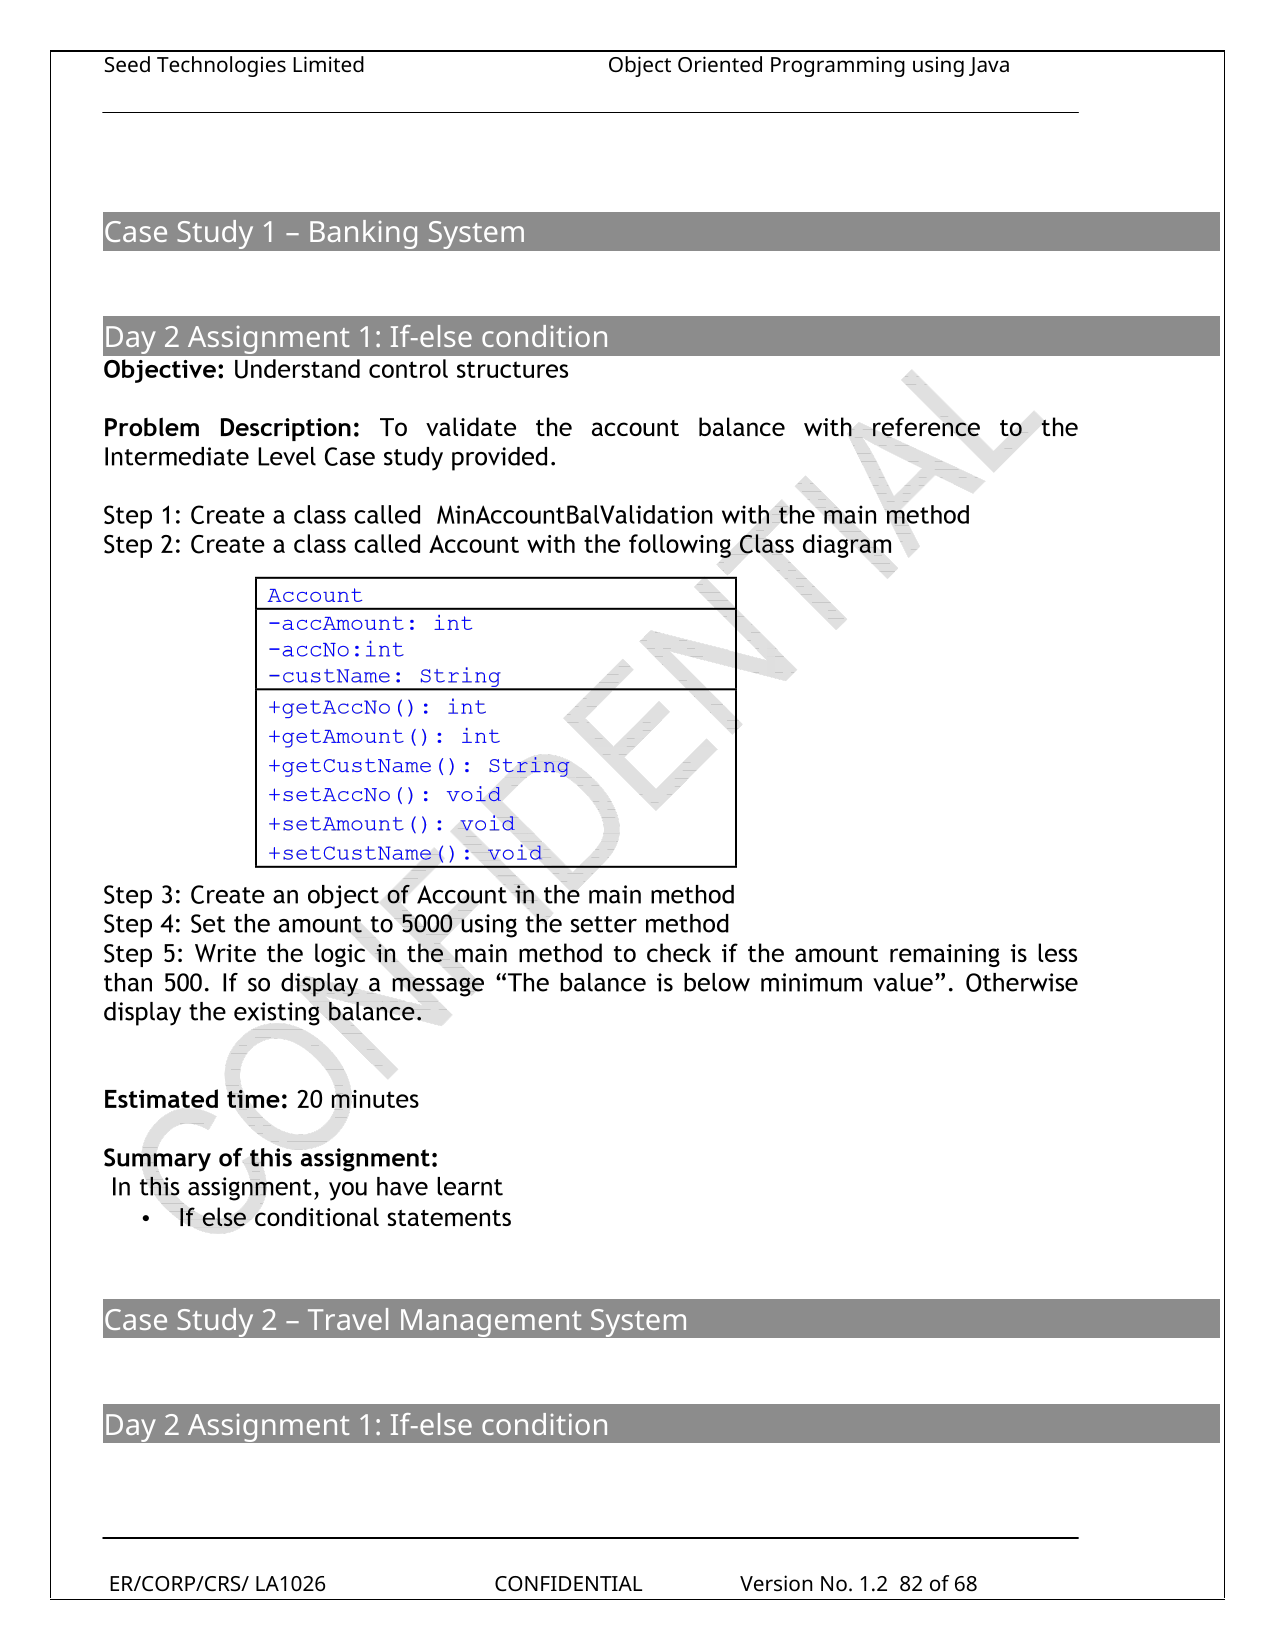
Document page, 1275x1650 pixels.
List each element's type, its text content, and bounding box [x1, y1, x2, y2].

text Day 2 Assignment 1: If-else condition [103, 1404, 1220, 1443]
text Case Study 1 – Banking System [103, 212, 1220, 251]
text Day 2 Assignment 1: If-else condition [103, 316, 1220, 356]
picture [103, 359, 1078, 1234]
text Case Study 2 – Travel Management System [103, 1299, 1220, 1338]
